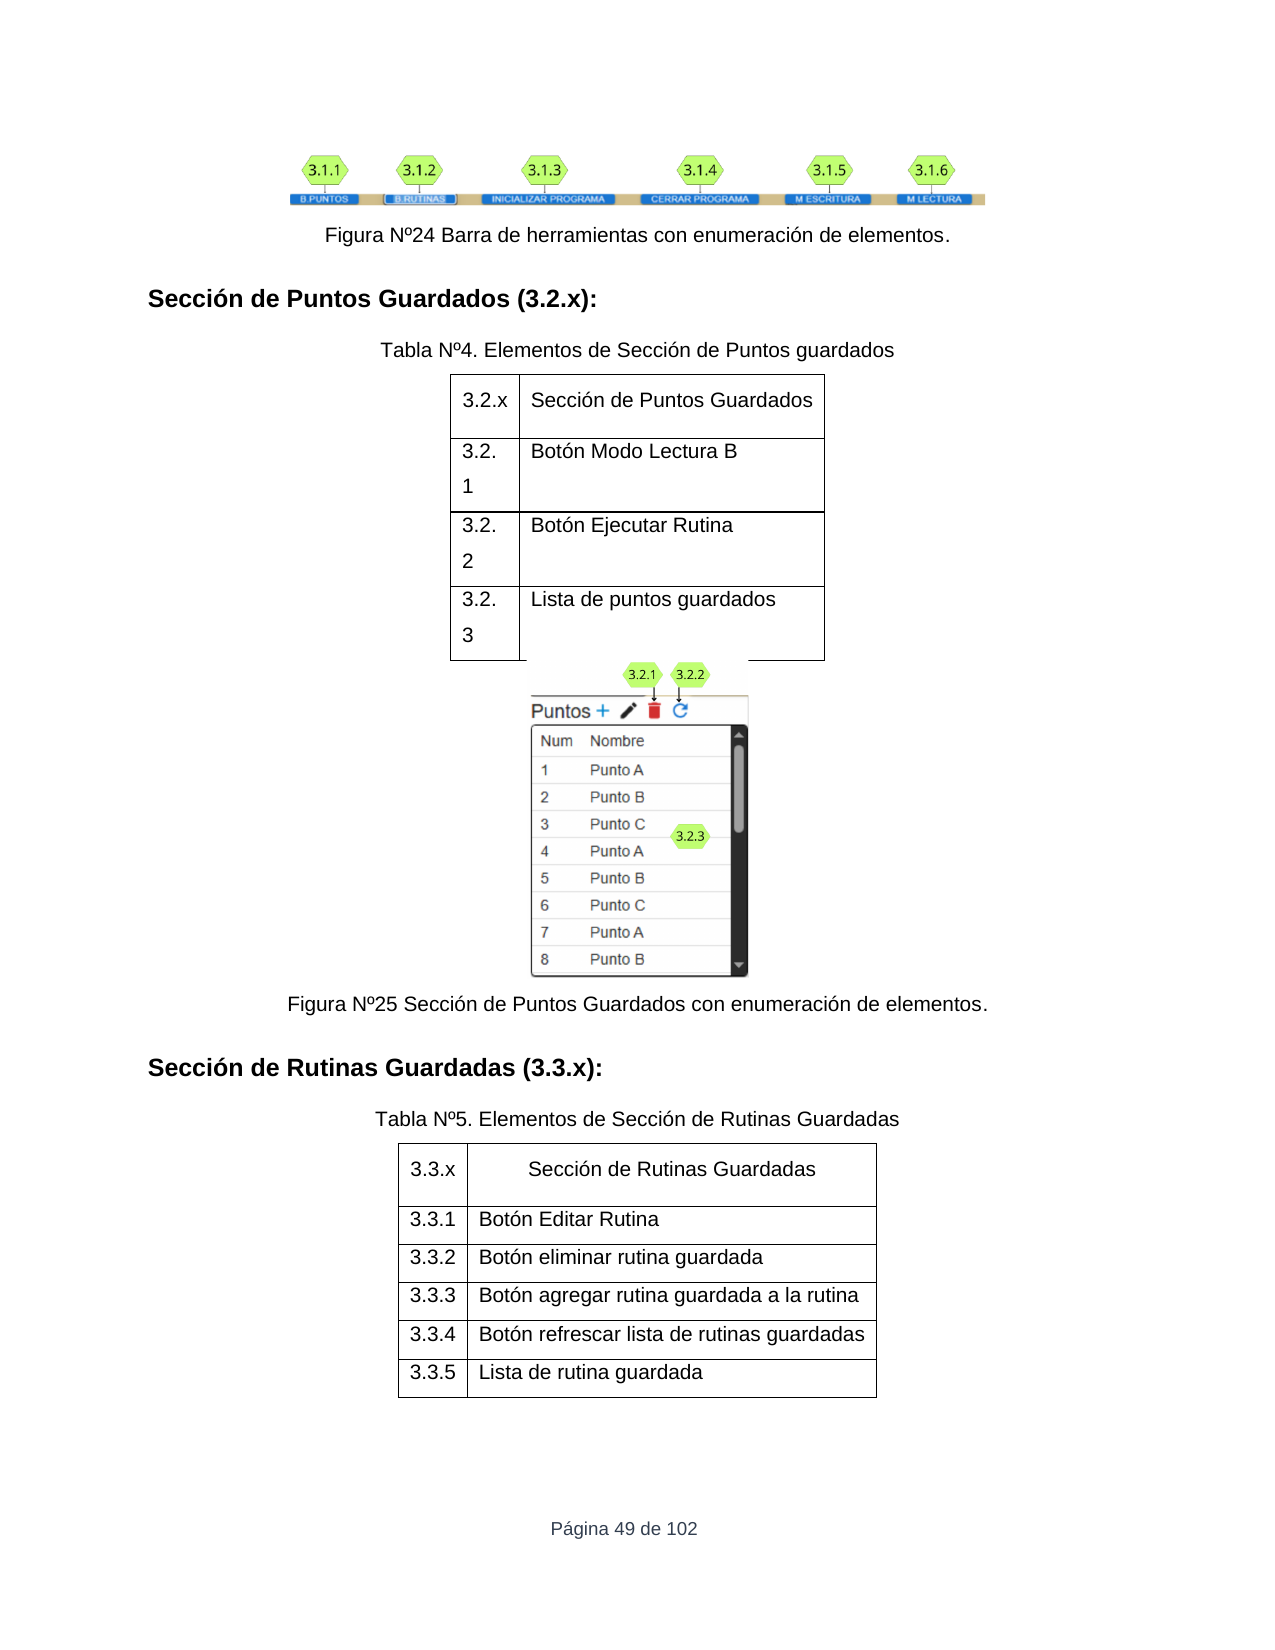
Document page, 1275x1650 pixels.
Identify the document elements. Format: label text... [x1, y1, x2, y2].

table_cell 3.2.3 [451, 587, 519, 659]
picture [526, 660, 749, 979]
table_cell 3.3.4 [399, 1321, 467, 1358]
table_cell 3.3.1 [399, 1207, 467, 1244]
table_cell Botón Ejecutar Rutina [520, 513, 824, 586]
text Figura Nº24 Barra de herramientas con enumeración de elementos. [148, 223, 1127, 247]
table_header Sección de Rutinas Guardadas [468, 1144, 876, 1206]
table_header 3.2.x [451, 375, 519, 437]
text Figura Nº25 Sección de Puntos Guardados con enumeración de elementos. [148, 992, 1127, 1016]
table_cell 3.3.2 [399, 1245, 467, 1282]
table_cell 3.2.1 [451, 439, 519, 511]
text Tabla Nº4. Elementos de Sección de Puntos guardados [148, 338, 1127, 362]
table_cell 3.2.2 [451, 513, 519, 586]
table_header Sección de Puntos Guardados [520, 375, 824, 437]
table_header 3.3.x [399, 1144, 467, 1206]
text Tabla Nº5. Elementos de Sección de Rutinas Guardadas [148, 1106, 1127, 1130]
table_cell Botón refrescar lista de rutinas guardadas [468, 1321, 876, 1358]
table_cell Botón Modo Lectura B [520, 439, 824, 511]
text Sección de Puntos Guardados (3.2.x): [148, 284, 1127, 313]
picture [289, 147, 986, 210]
table_cell 3.3.5 [399, 1360, 467, 1397]
table_cell Botón agregar rutina guardada a la rutina [468, 1283, 876, 1320]
table_cell Lista de puntos guardados [520, 587, 824, 659]
text Sección de Rutinas Guardadas (3.3.x): [148, 1053, 1127, 1081]
table_cell Botón eliminar rutina guardada [468, 1245, 876, 1282]
table_cell Lista de rutina guardada [468, 1360, 876, 1397]
table_cell Botón Editar Rutina [468, 1207, 876, 1244]
table_cell 3.3.3 [399, 1283, 467, 1320]
